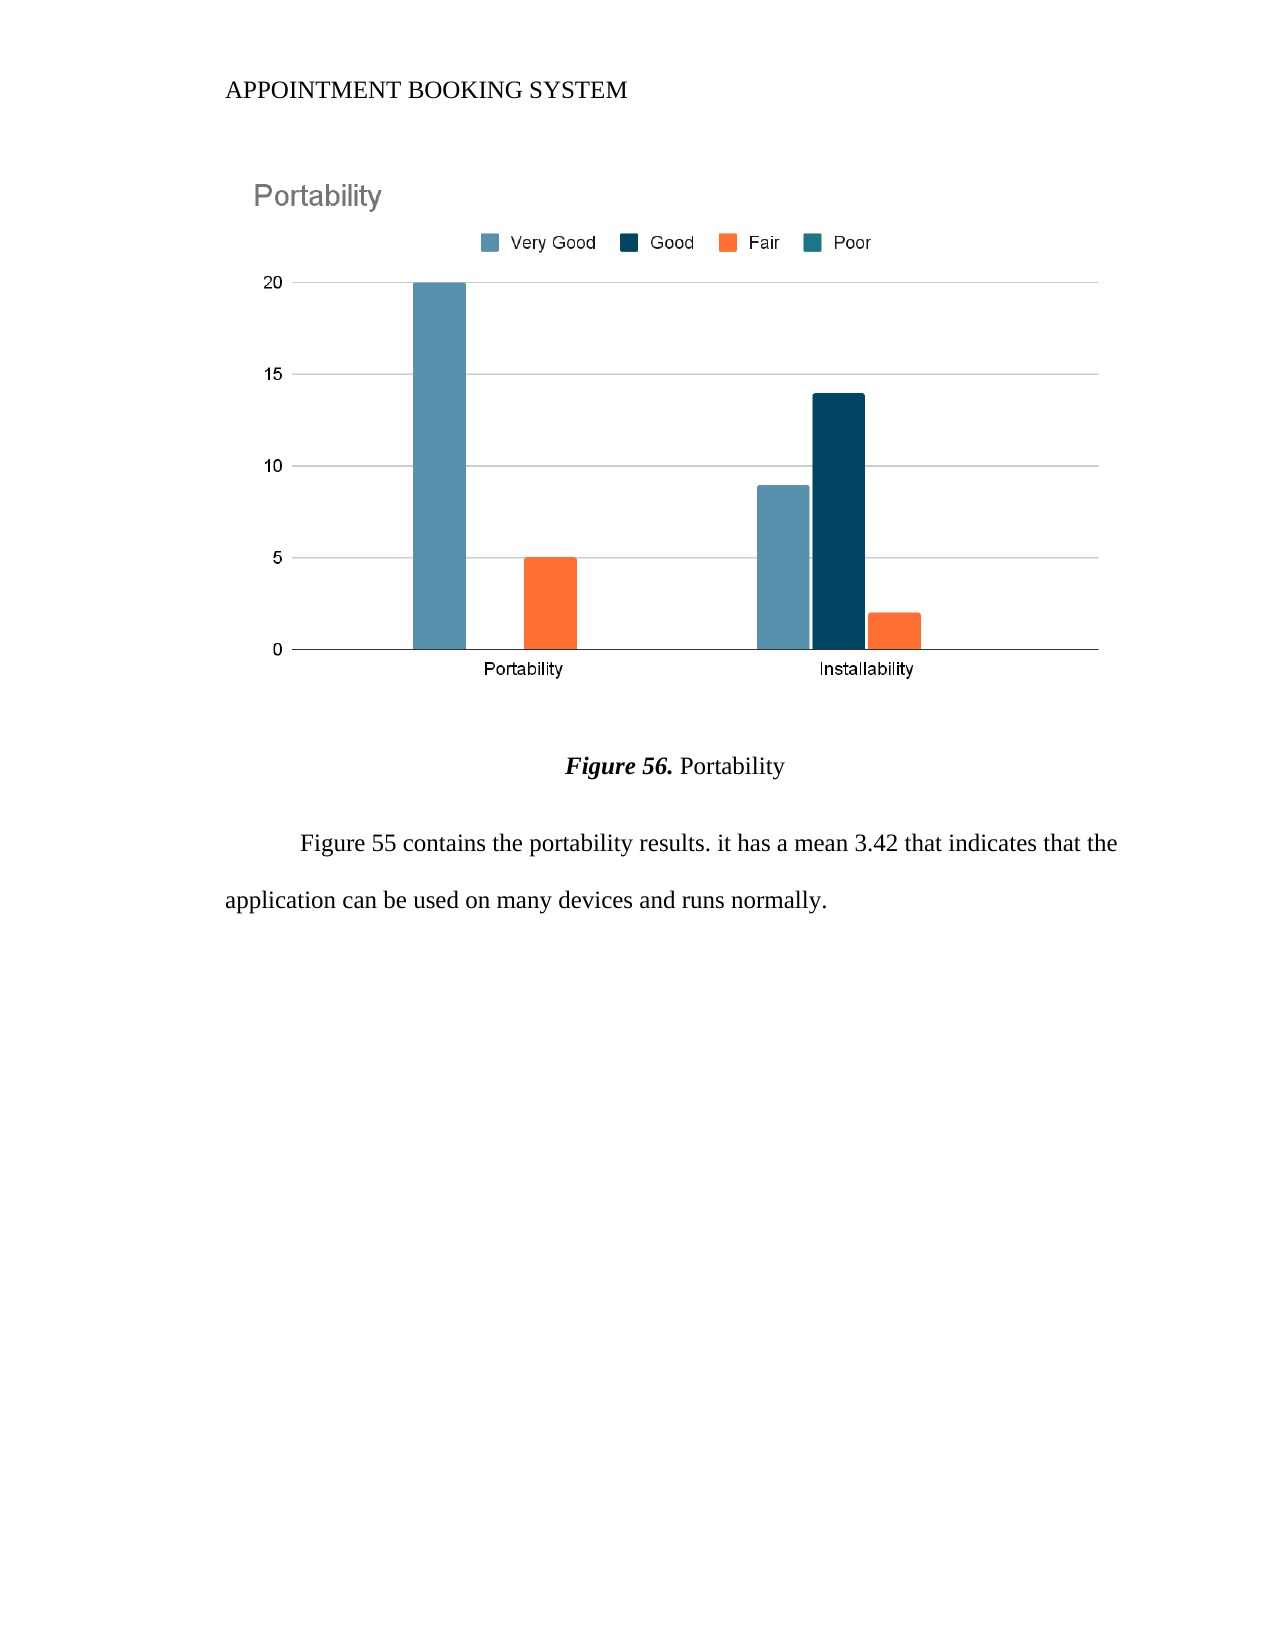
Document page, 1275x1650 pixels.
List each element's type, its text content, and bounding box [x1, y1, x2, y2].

text Figure 55 contains the portability results. it has a mean 3.42 that indicates that the application can be used on many devices and runs normally. [225, 828, 1125, 914]
picture [225, 150, 1125, 707]
text Figure 56. Portability [225, 751, 1125, 780]
